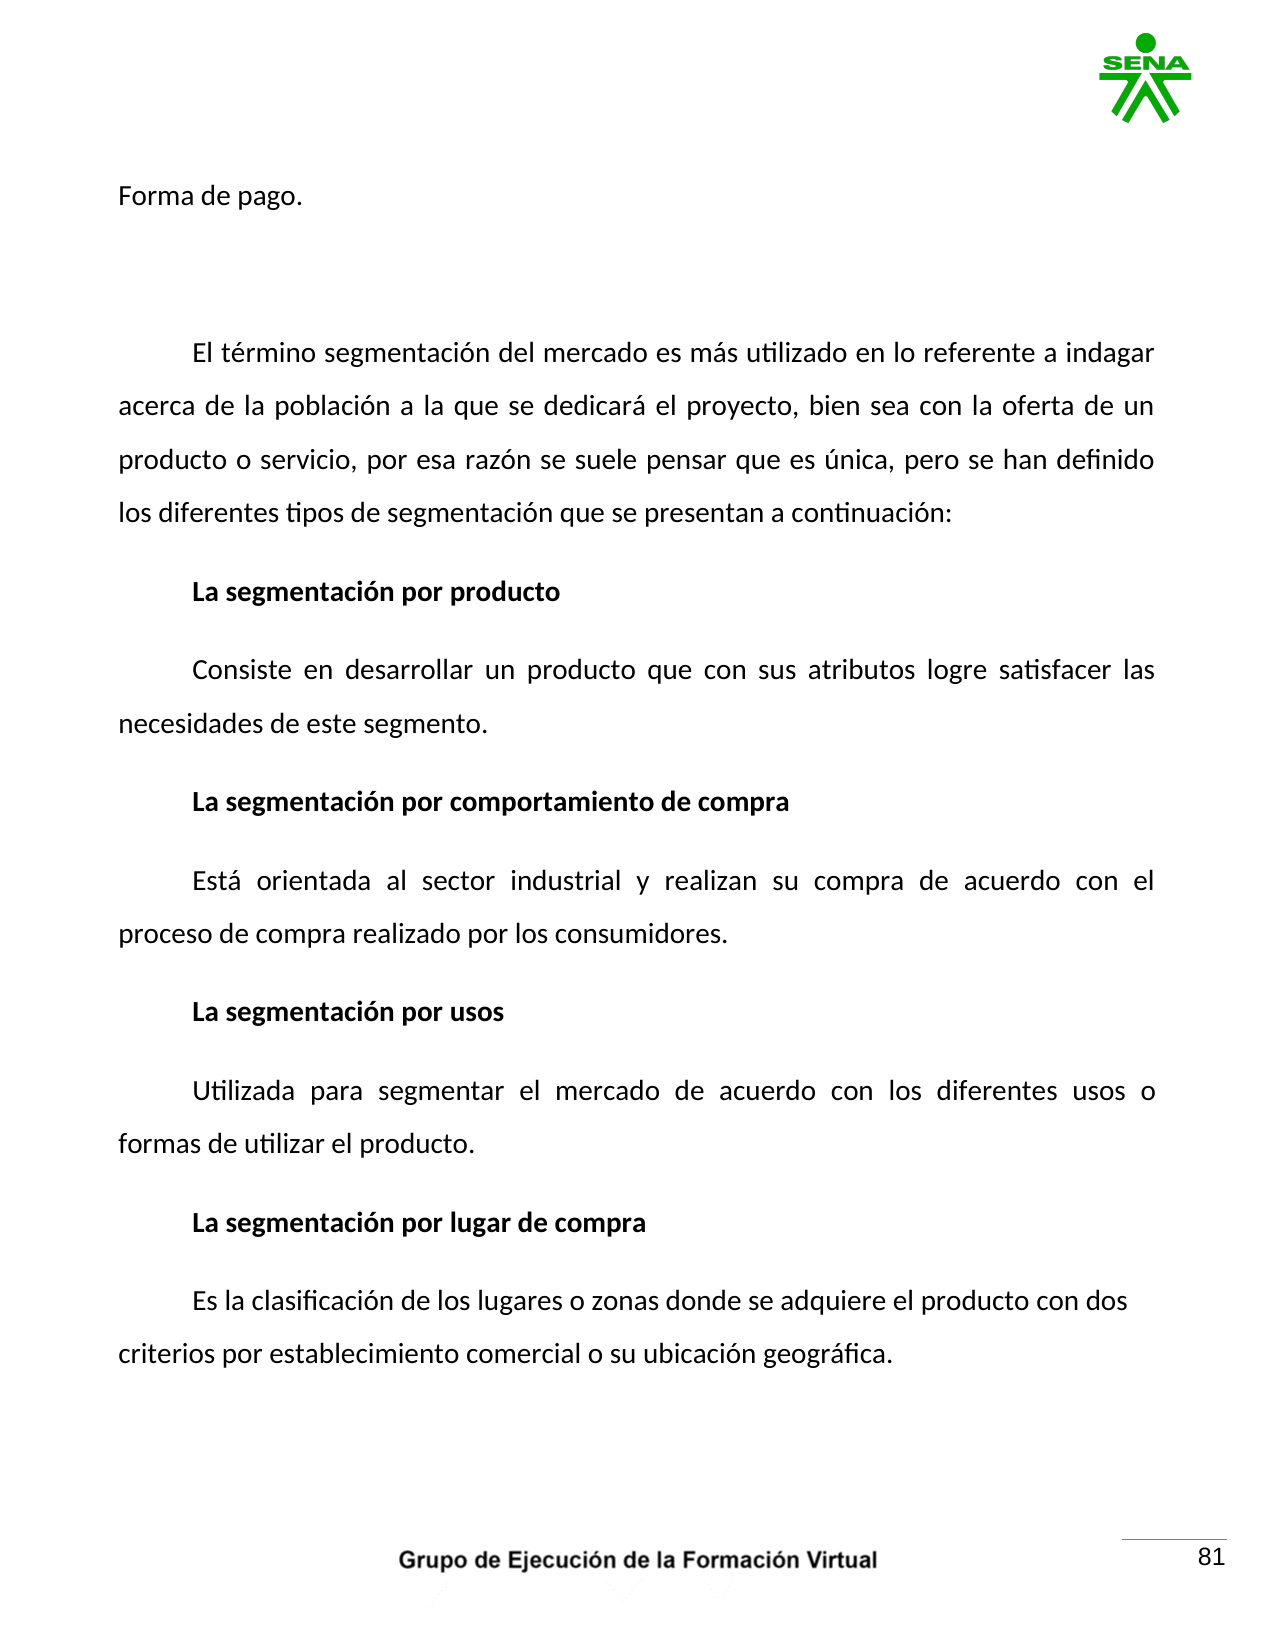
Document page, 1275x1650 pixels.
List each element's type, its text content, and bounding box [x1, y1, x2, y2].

text Forma de pago. [118, 177, 1157, 213]
text Es la clasificación de los lugares o zonas donde se adquiere el producto con dos criterios por establecimiento comercial o su ubicación geográfica. [118, 1282, 1157, 1371]
picture [0, 1500, 1275, 1611]
text Utilizada para segmentar el mercado de acuerdo con los diferentes usos o formas de utilizar el producto. [118, 1072, 1157, 1161]
text Está orientada al sector industrial y realizan su compra de acuerdo con el proceso de compra realizado por los consumidores. [118, 862, 1157, 951]
text La segmentación por comportamiento de compra [118, 783, 1157, 819]
text El término segmentación del mercado es más utilizado en lo referente a indagar acerca de la población a la que se dedicará el proyecto, bien sea con la oferta de un producto o servicio, por esa razón se suele pensar que es única, pero se han definido los diferentes tipos de segmentación que se presentan a continuación: [118, 334, 1157, 530]
picture [1099, 33, 1192, 123]
text La segmentación por lugar de compra [118, 1204, 1157, 1239]
text Consiste en desarrollar un producto que con sus atributos logre satisfacer las necesidades de este segmento. [118, 651, 1157, 740]
text La segmentación por usos [118, 993, 1157, 1029]
text La segmentación por producto [118, 573, 1157, 608]
